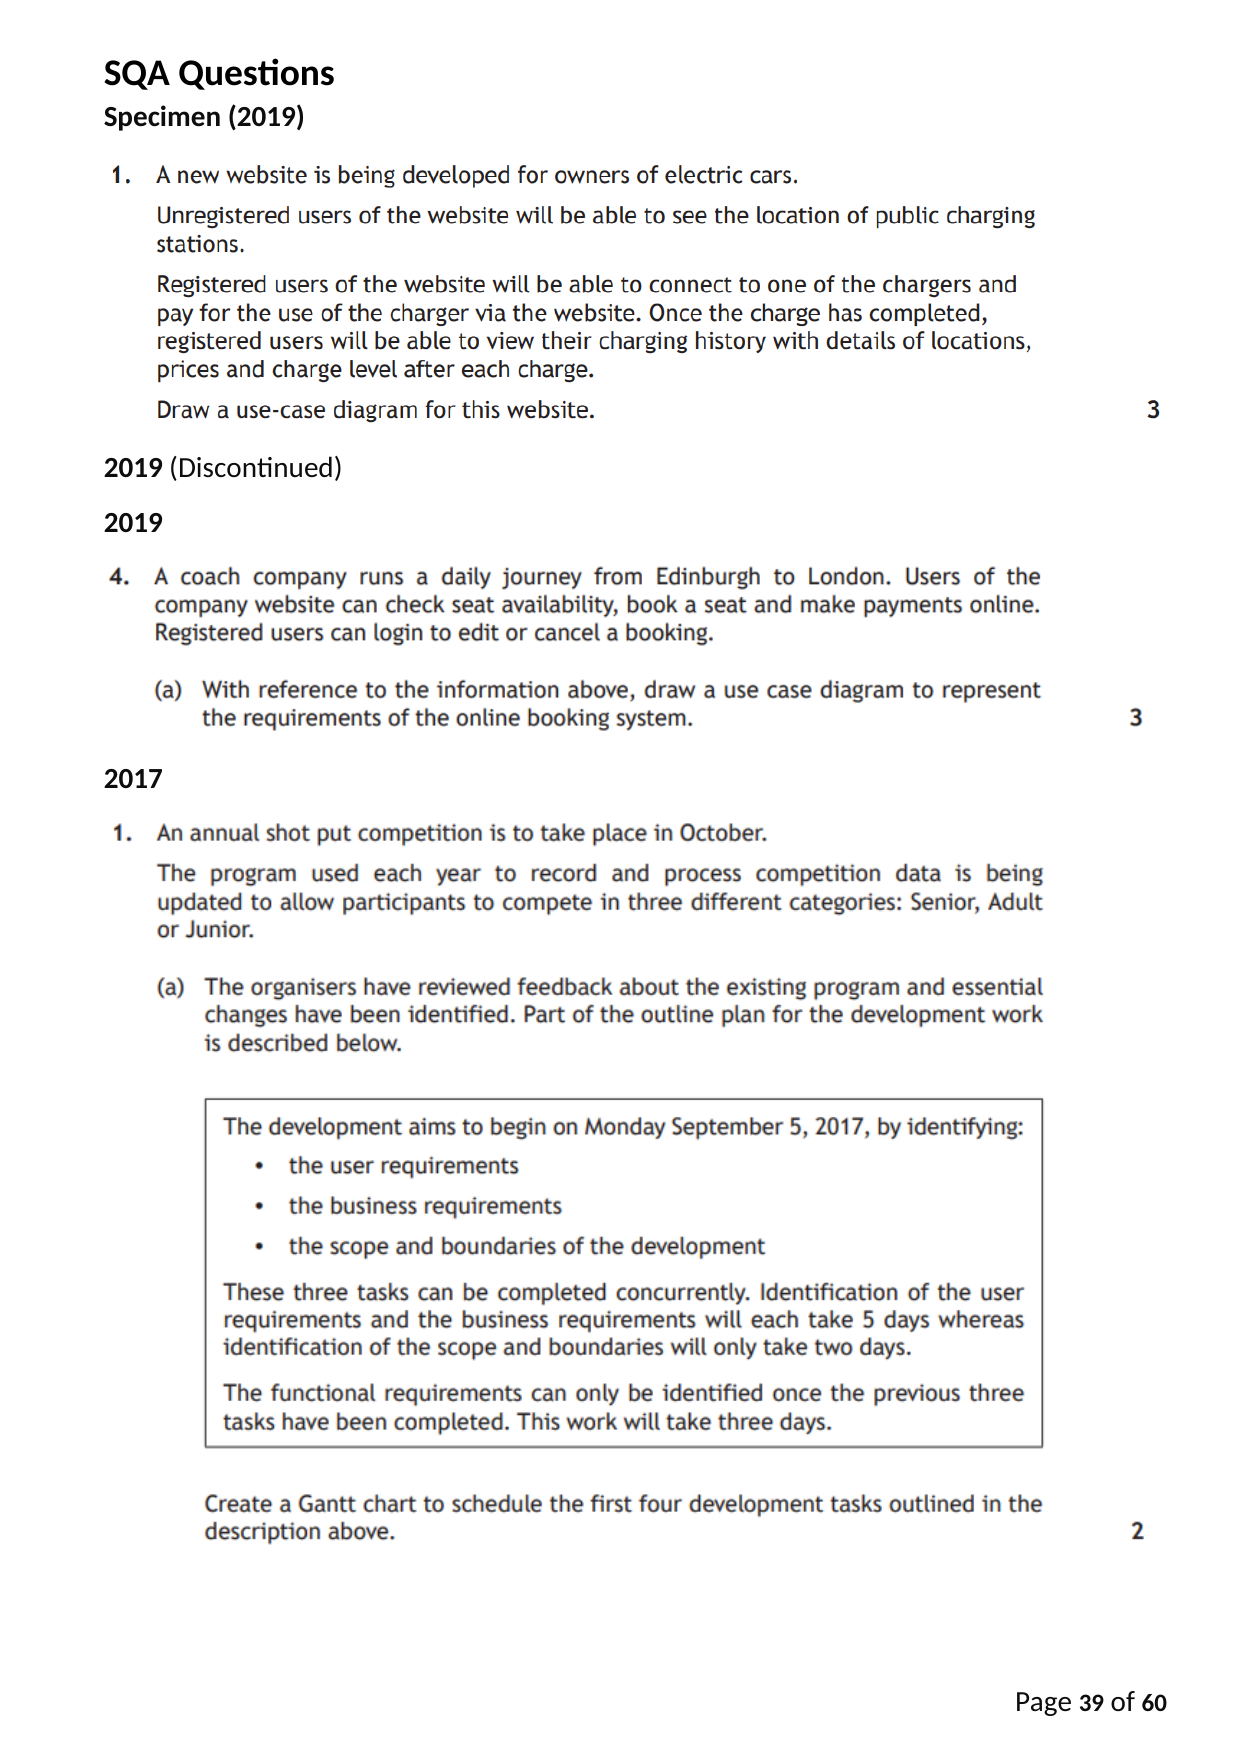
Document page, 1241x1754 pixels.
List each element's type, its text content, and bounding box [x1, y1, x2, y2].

picture [103, 559, 1167, 741]
subtitle SQA Questions [103, 48, 1167, 94]
picture [103, 153, 1167, 430]
text Specimen (2019) [103, 98, 1167, 134]
text 2019 [103, 504, 1167, 540]
picture [103, 815, 1167, 1558]
text 2019 (Discontinued) [103, 449, 1167, 485]
text 2017 [103, 760, 1167, 796]
